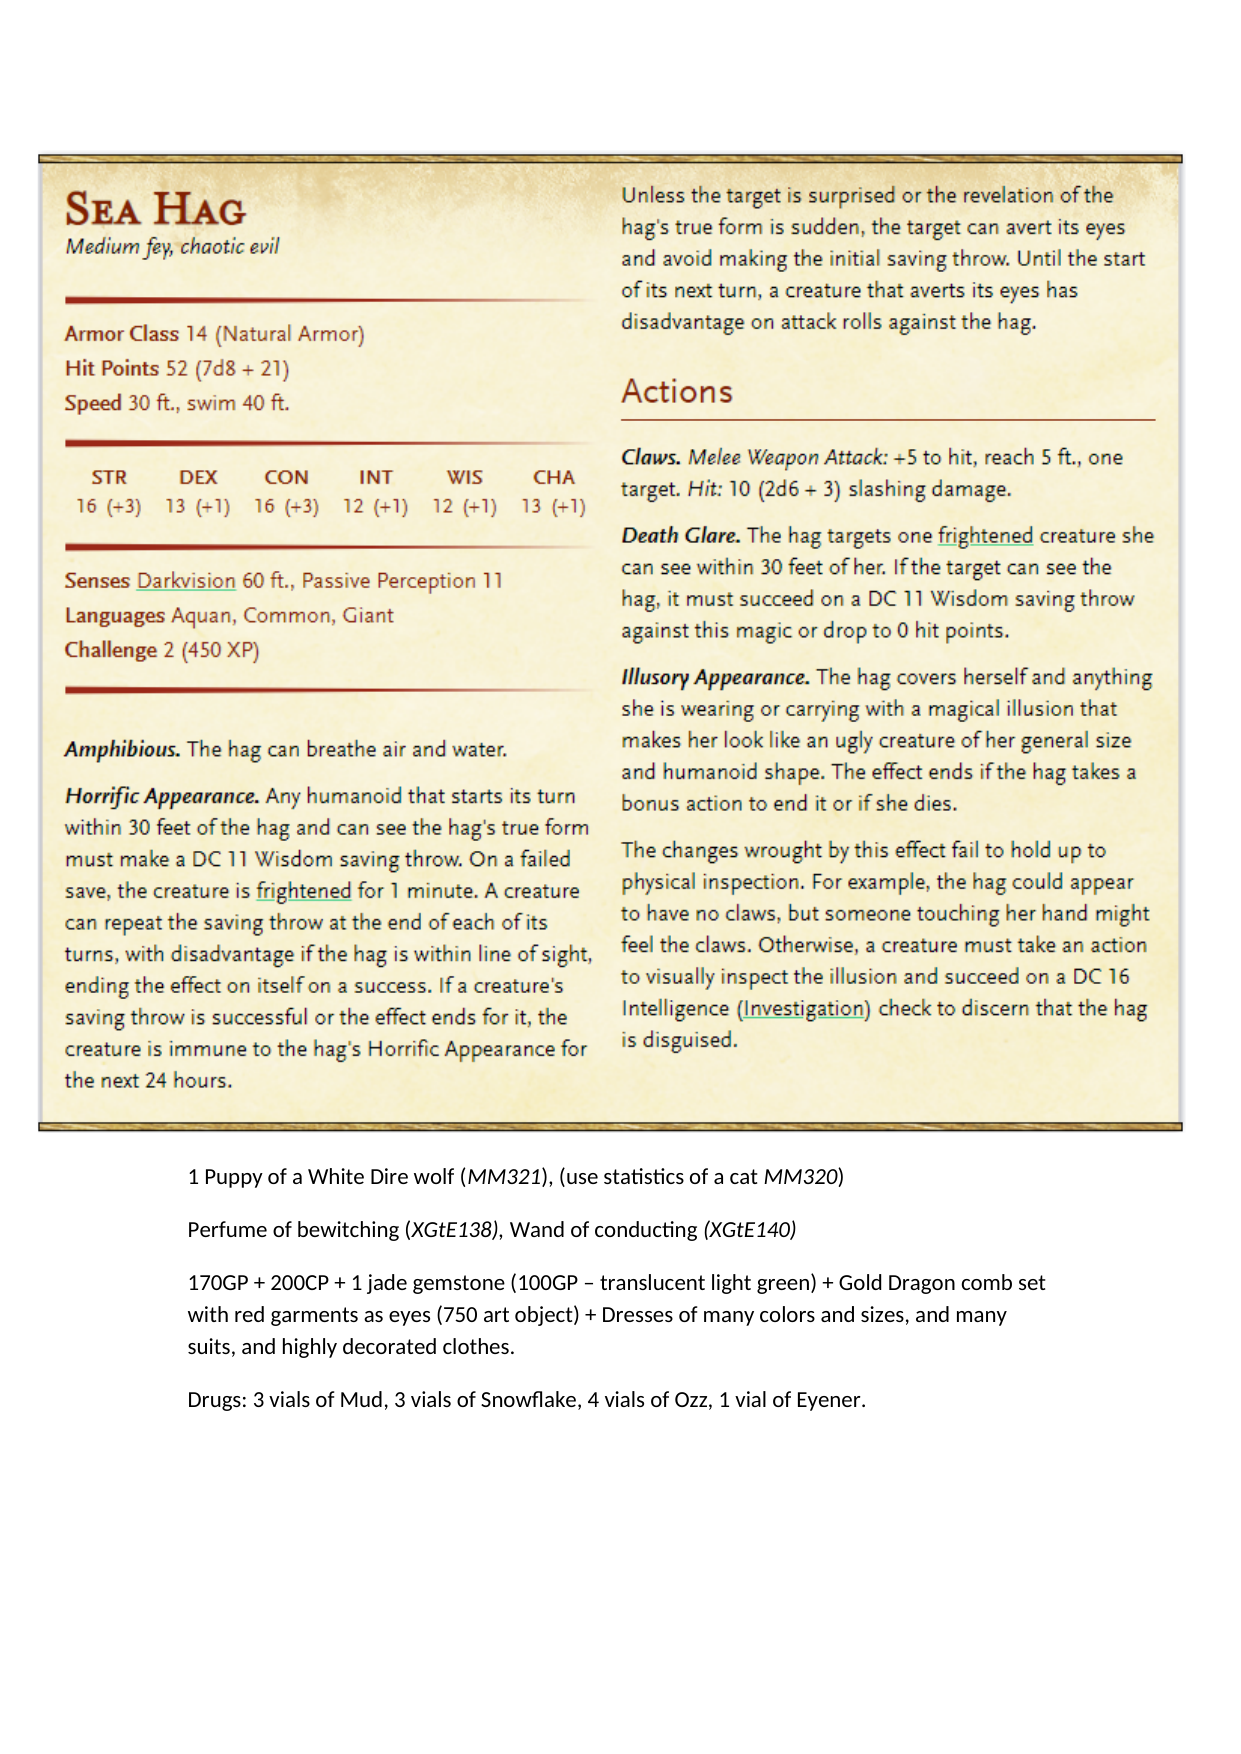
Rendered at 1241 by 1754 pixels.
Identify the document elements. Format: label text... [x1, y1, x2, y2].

text Perfume of bewitching (XGtE138), Wand of conducting (XGtE140) [187, 1215, 1053, 1243]
text 1 Puppy of a White Dire wolf (MM321), (use statistics of a cat MM320) [187, 1133, 1053, 1190]
text 170GP + 200CP + 1 jade gemstone (100GP – translucent light green) + Gold Dragon comb set with red garments as eyes (750 art object) + Dresses of many colors and sizes, and many suits, and highly decorated clothes. [187, 1268, 1053, 1361]
picture [37, 150, 1186, 1133]
text Drugs: 3 vials of Mud, 3 vials of Snowflake, 4 vials of Ozz, 1 vial of Eyener. [187, 1386, 1053, 1413]
